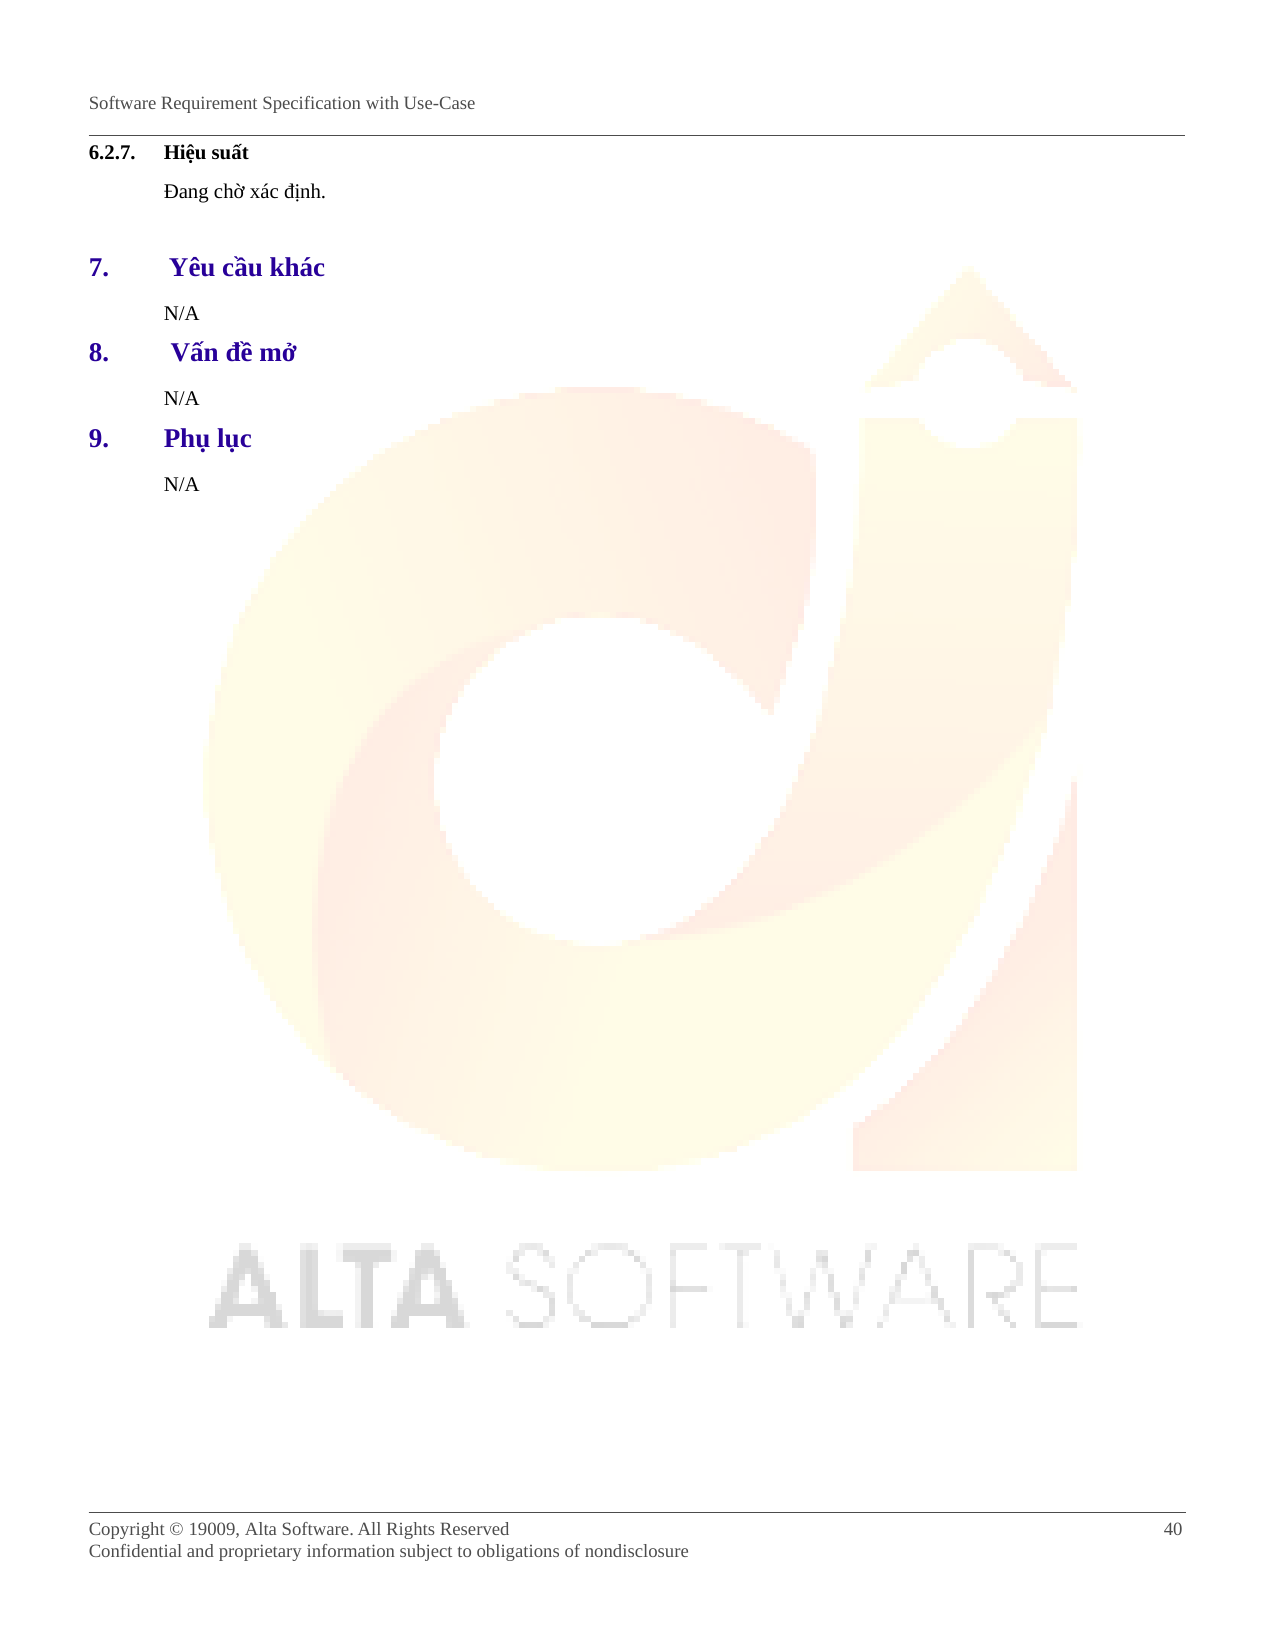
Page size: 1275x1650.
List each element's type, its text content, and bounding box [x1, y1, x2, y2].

subtitle Yêu cầu khác [88, 251, 1186, 282]
subtitle Hiệu suất [88, 139, 1186, 164]
text N/A [163, 300, 1186, 324]
subtitle Vấn đề mở [88, 336, 1186, 368]
subtitle Phụ lục [88, 422, 1186, 453]
text N/A [163, 472, 1186, 496]
text N/A [163, 386, 1186, 410]
text Đang chờ xác định. [163, 179, 1186, 203]
